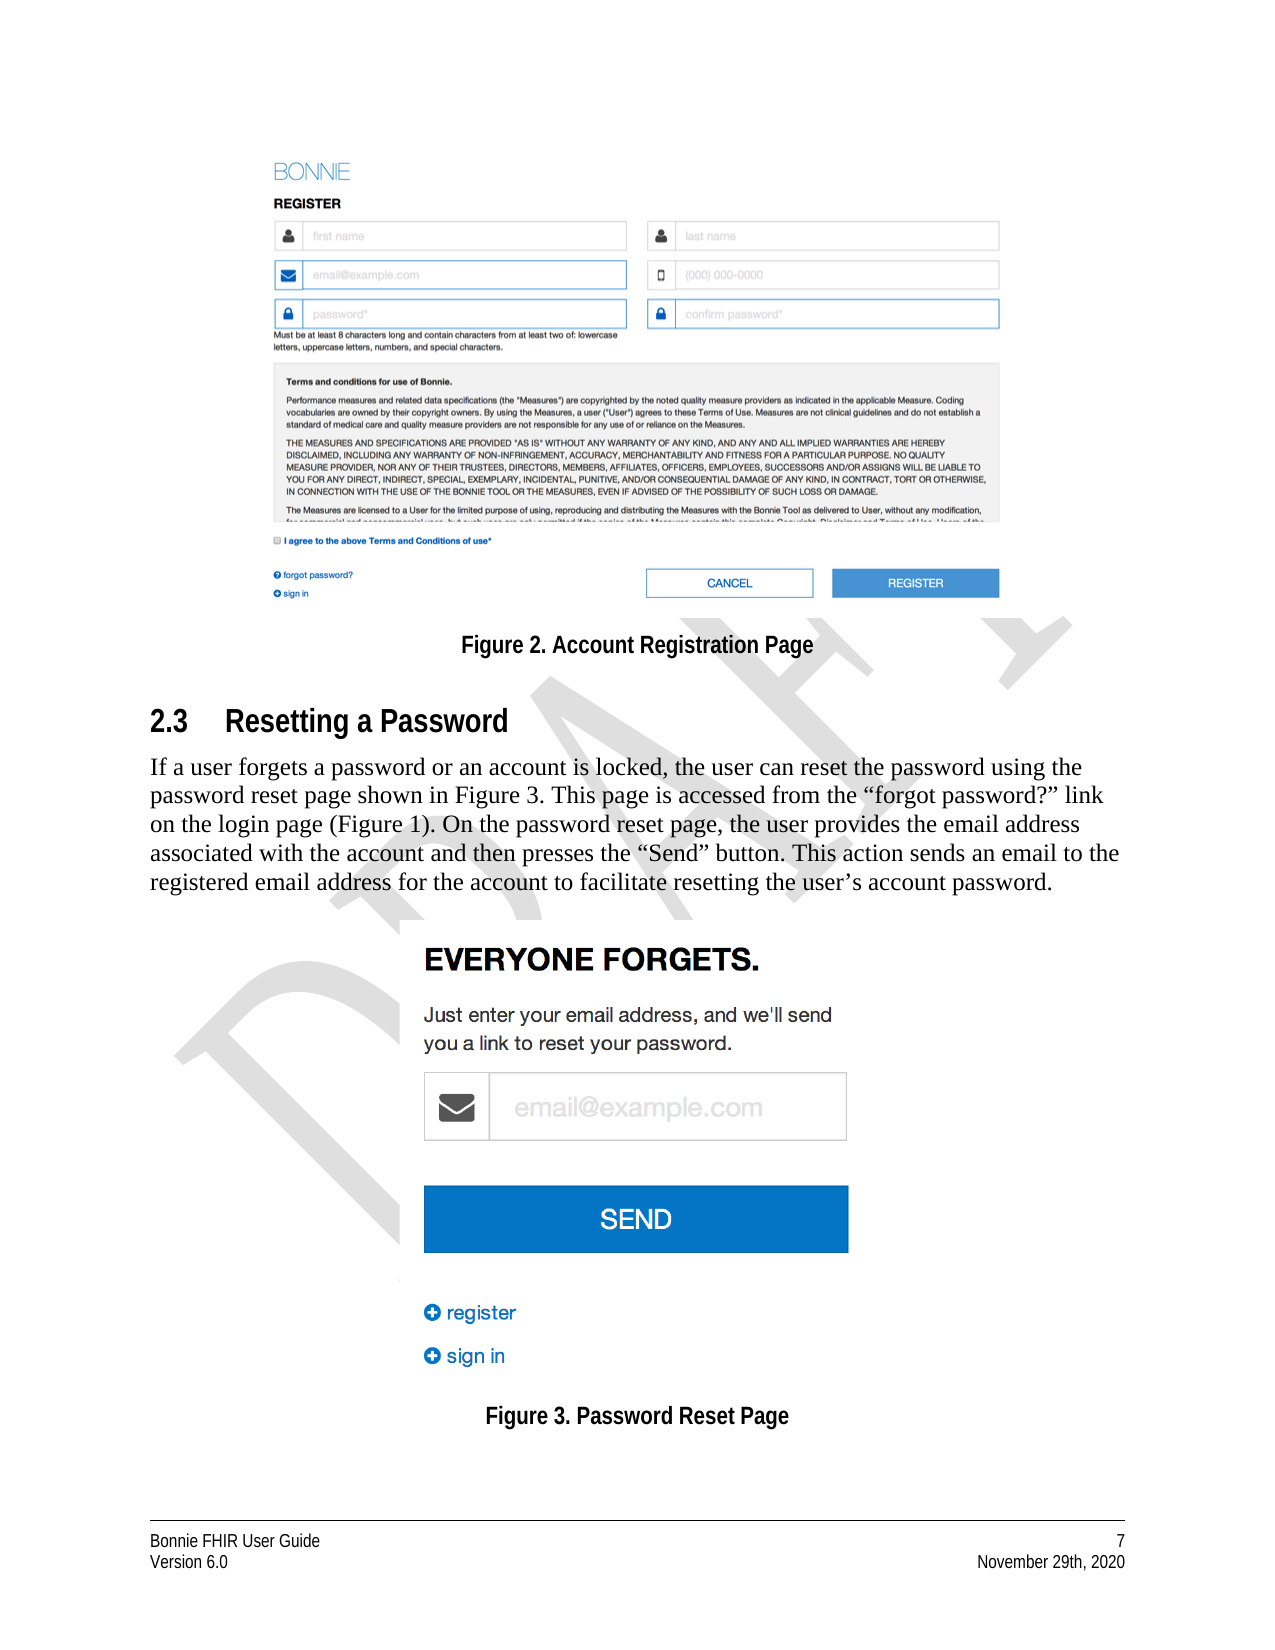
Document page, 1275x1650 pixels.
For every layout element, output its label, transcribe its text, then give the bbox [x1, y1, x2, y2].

text If a user forgets a password or an account is locked, the user can reset the password using the password reset page shown in Figure 3. This page is accessed from the “forgot password?” link on the login page (Figure 1). On the password reset page, the user provides the email address associated with the account and then presses the “Send” button. This action sends an email to the registered email address for the account to facilitate resetting the user’s account password. [150, 752, 1125, 895]
picture [399, 920, 876, 1389]
subtitle Resetting a Password [150, 701, 1125, 739]
picture [247, 150, 1028, 618]
text Figure 3. Password Reset Page [150, 1401, 1125, 1429]
text Figure 2. Account Registration Page [150, 631, 1125, 659]
